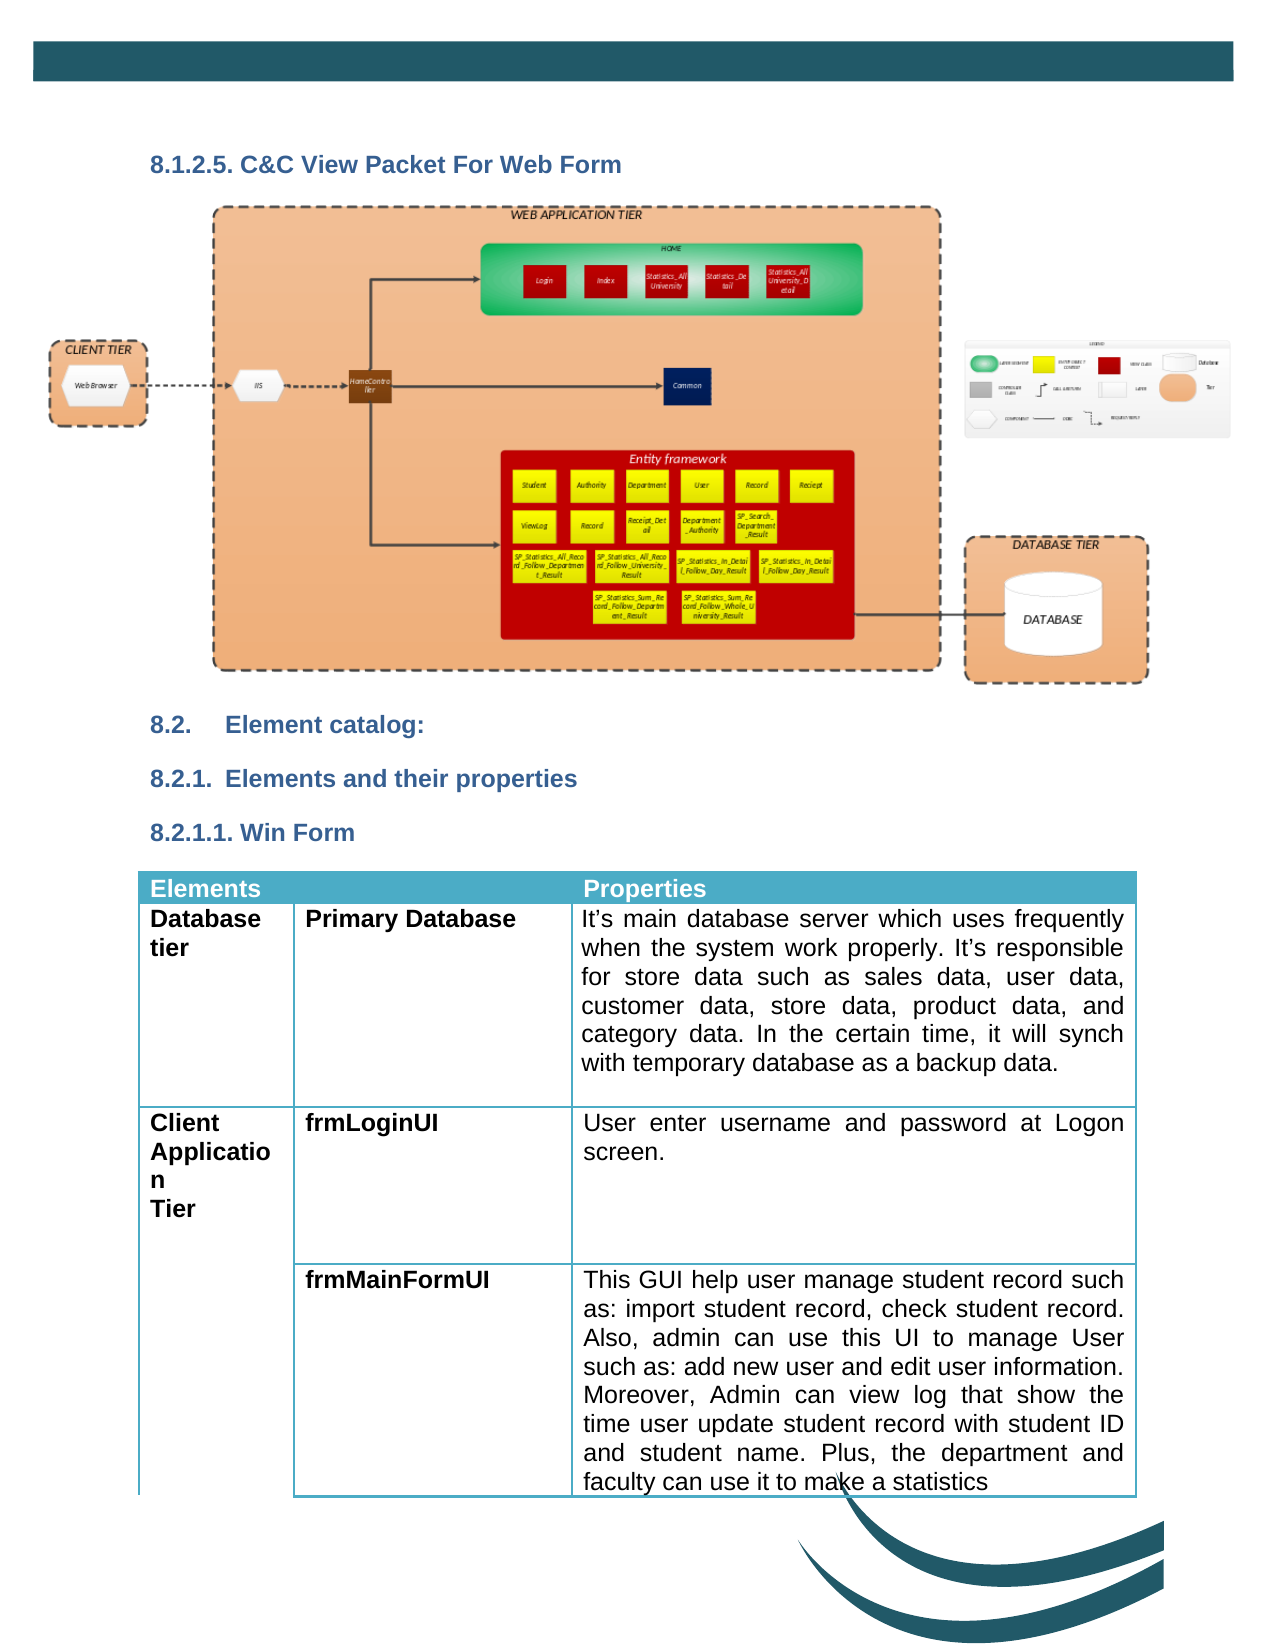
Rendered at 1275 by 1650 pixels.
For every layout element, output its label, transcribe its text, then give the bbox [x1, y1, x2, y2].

table_cell frmLoginUI [295, 1108, 571, 1263]
subtitle Win Form [150, 818, 1125, 846]
table_header Elements [140, 874, 571, 902]
table_cell Primary Database [295, 904, 571, 1106]
table_cell Database tier [140, 904, 293, 1106]
subtitle C&C View Packet For Web Form [150, 150, 1125, 179]
table_cell Client Application Tier [140, 1108, 293, 1495]
subtitle Elements and their properties [150, 764, 1125, 793]
table_cell This GUI help user manage student record such as: import student record, check student record. Also, admin can use this UI to manage User such as: add new user and edit user information. Moreover, Admin can view log that show the time user update student record with student ID and student name. Plus, the department and faculty can use it to make a statistics [573, 1265, 1135, 1495]
subtitle Element catalog: [150, 710, 1125, 739]
table_cell frmMainFormUI [295, 1265, 571, 1495]
table_cell User enter username and password at Logon screen. [573, 1108, 1135, 1263]
table_header Properties [573, 874, 1135, 902]
table_cell It’s main database server which uses frequently when the system work properly. It’s responsible for store data such as sales data, user data, customer data, store data, product data, and category data. In the certain time, it will synch with temporary database as a backup data. [573, 904, 1135, 1106]
